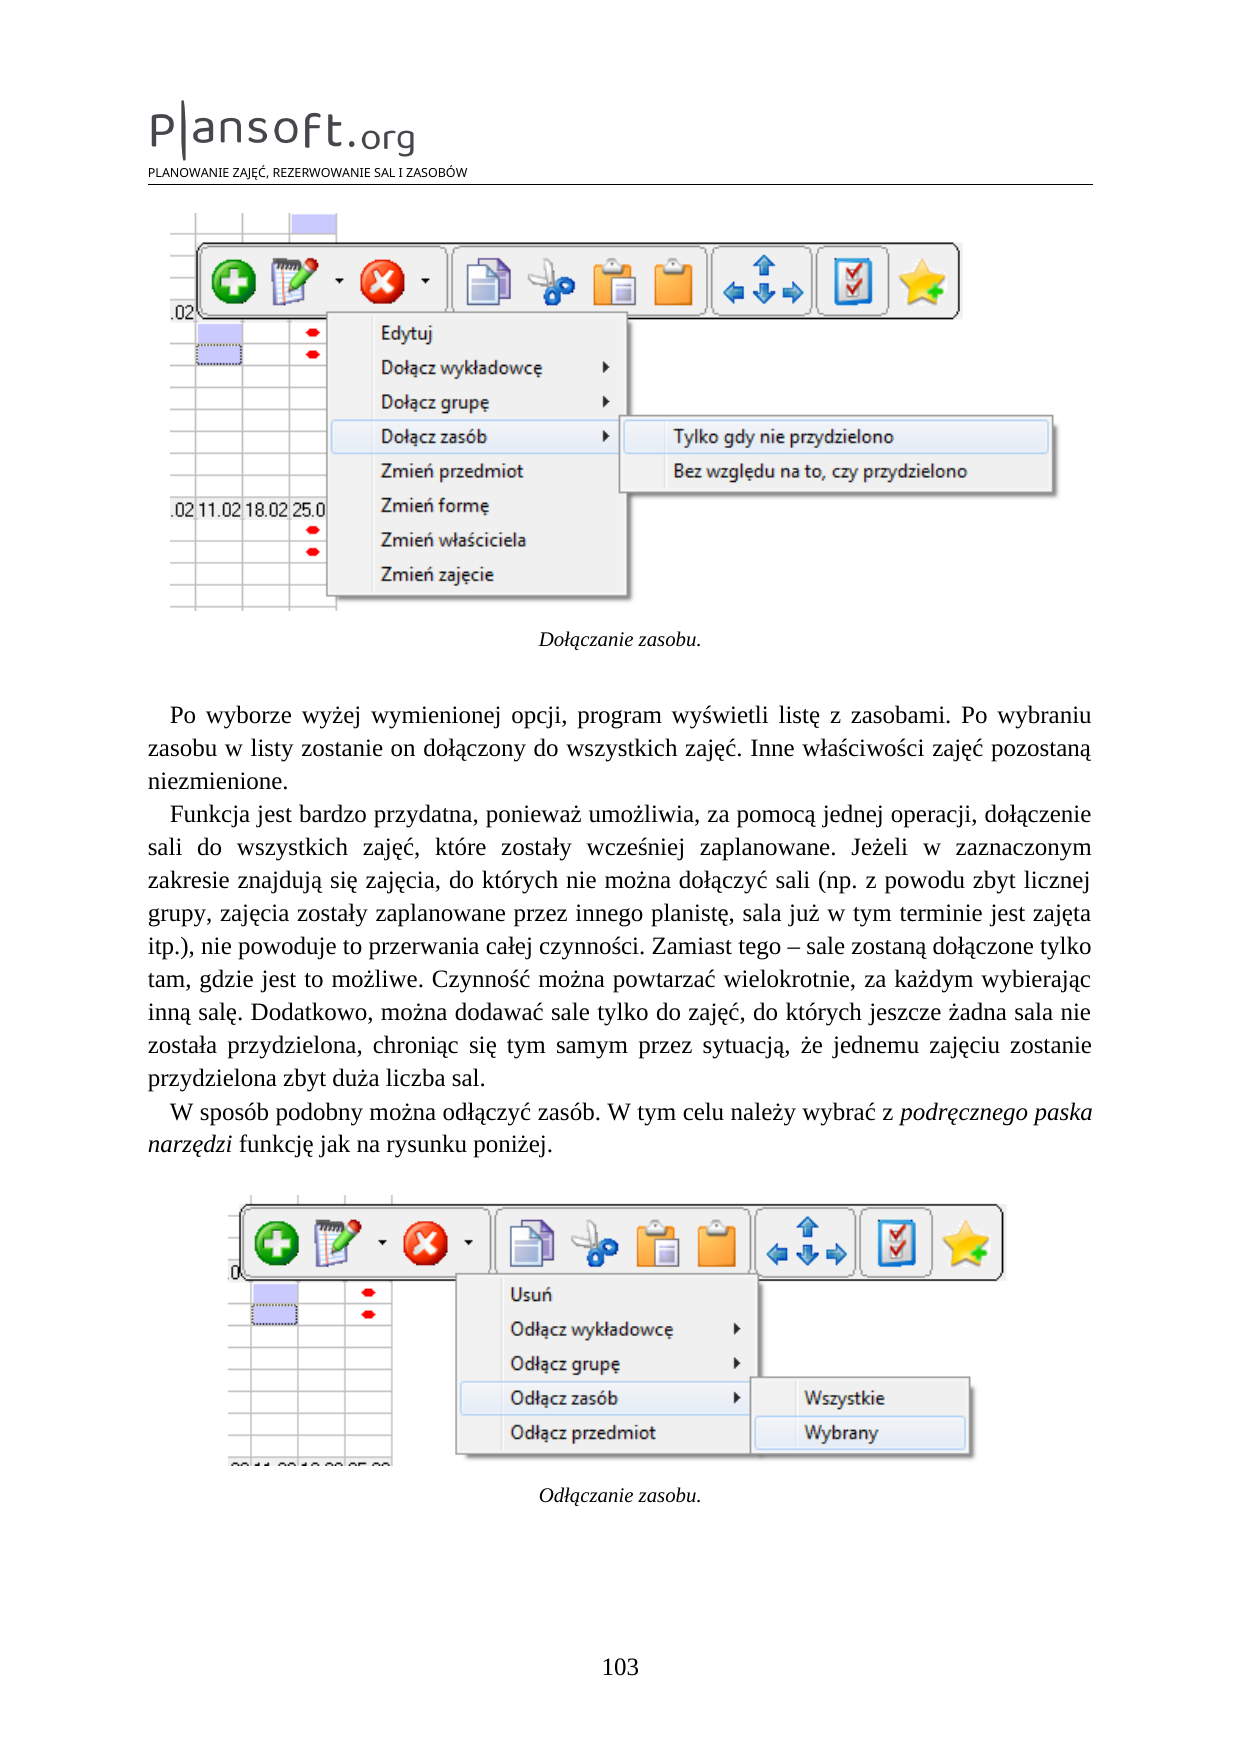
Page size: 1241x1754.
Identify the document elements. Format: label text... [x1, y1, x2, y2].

text W sposób podobny można odłączyć zasób. W tym celu należy wybrać z podręcznego paska narzędzi funkcję jak na rysunku poniżej. [148, 1097, 1093, 1158]
picture [170, 213, 1071, 611]
text Funkcja jest bardzo przydatna, ponieważ umożliwia, za pomocą jednej operacji, dołączenie sali do wszystkich zajęć, które zostały wcześniej zaplanowane. Jeżeli w zaznaczonym zakresie znajdują się zajęcia, do których nie można dołączyć sali (np. z powodu zbyt licznej grupy, zajęcia zostały zaplanowane przez innego planistę, sala już w tym terminie jest zajęta itp.), nie powoduje to przerwania całej czynności. Zamiast tego – sale zostaną dołączone tylko tam, gdzie jest to możliwe. Czynność można powtarzać wielokrotnie, za każdym wybierając inną salę. Dodatkowo, można dodawać sale tylko do zajęć, do których jeszcze żadna sala nie została przydzielona, chroniąc się tym samym przez sytuacją, że jednemu zajęciu zostanie przydzielona zbyt duża liczba sal. [148, 799, 1093, 1092]
text Odłączanie zasobu. [148, 1483, 1093, 1507]
text Po wyborze wyżej wymienionej opcji, program wyświetli listę z zasobami. Po wybraniu zasobu w listy zostanie on dołączony do wszystkich zajęć. Inne właściwości zajęć pozostaną niezmienione. [148, 700, 1093, 795]
picture [147, 73, 418, 165]
text Dołączanie zasobu. [148, 627, 1093, 651]
picture [227, 1195, 1013, 1466]
